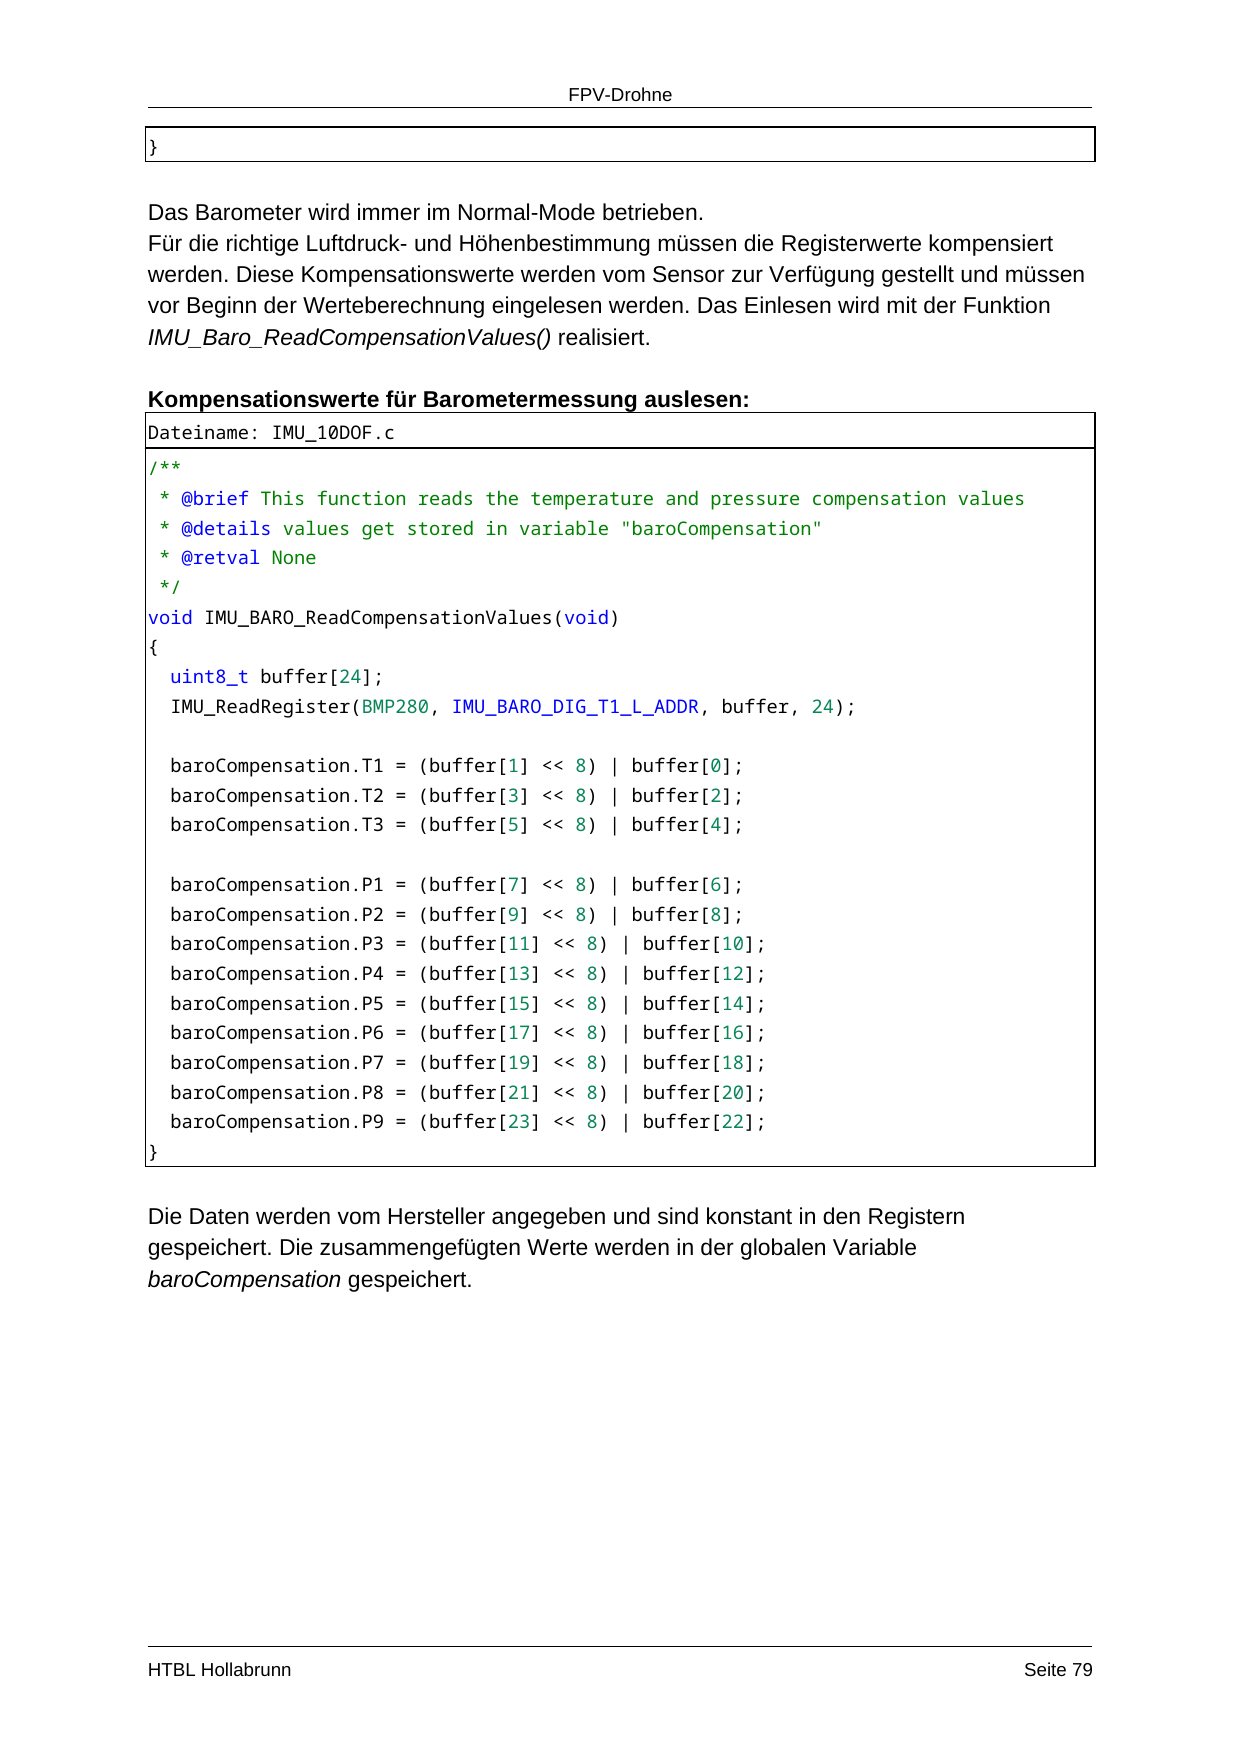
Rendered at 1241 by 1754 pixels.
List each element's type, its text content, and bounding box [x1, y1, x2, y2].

text * @brief This function reads the temperature and pressure compensation values [148, 481, 1092, 511]
text baroCompensation.P2 = (buffer[9] << 8) | buffer[8]; [148, 897, 1092, 926]
text * @retval None [148, 540, 1092, 570]
text /** [146, 449, 1094, 481]
text Die Daten werden vom Hersteller angegeben und sind konstant in den Registern gespeichert. Die zusammengefügten Werte werden in der globalen Variable baroCompensation gespeichert. [148, 1198, 1092, 1292]
text baroCompensation.P8 = (buffer[21] << 8) | buffer[20]; [148, 1075, 1092, 1104]
text baroCompensation.P7 = (buffer[19] << 8) | buffer[18]; [148, 1045, 1092, 1075]
text baroCompensation.T3 = (buffer[5] << 8) | buffer[4]; [148, 808, 1092, 837]
text { [148, 629, 1092, 659]
text baroCompensation.T2 = (buffer[3] << 8) | buffer[2]; [148, 778, 1092, 808]
text baroCompensation.T1 = (buffer[1] << 8) | buffer[0]; [148, 748, 1092, 778]
text Dateiname: IMU_10DOF.c [146, 413, 1094, 447]
text */ [148, 570, 1092, 600]
text baroCompensation.P1 = (buffer[7] << 8) | buffer[6]; [148, 867, 1092, 897]
text Für die richtige Luftdruck- und Höhenbestimmung müssen die Registerwerte kompensiert werden. Diese Kompensationswerte werden vom Sensor zur Verfügung gestellt und müssen vor Beginn der Werteberechnung eingelesen werden. Das Einlesen wird mit der Funktion IMU_Baro_ReadCompensationValues() realisiert. [148, 225, 1092, 350]
text baroCompensation.P9 = (buffer[23] << 8) | buffer[22]; [148, 1104, 1092, 1131]
text baroCompensation.P5 = (buffer[15] << 8) | buffer[14]; [148, 986, 1092, 1015]
text Kompensationswerte für Barometermessung auslesen: [148, 381, 1092, 412]
text IMU_ReadRegister(BMP280, IMU_BARO_DIG_T1_L_ADDR, buffer, 24); [148, 689, 1092, 718]
text } [146, 128, 1094, 161]
text baroCompensation.P3 = (buffer[11] << 8) | buffer[10]; [148, 926, 1092, 956]
text baroCompensation.P6 = (buffer[17] << 8) | buffer[16]; [148, 1015, 1092, 1045]
text baroCompensation.P4 = (buffer[13] << 8) | buffer[12]; [148, 956, 1092, 986]
text } [146, 1131, 1094, 1166]
text Das Barometer wird immer im Normal-Mode betrieben. [148, 193, 1092, 225]
text void IMU_BARO_ReadCompensationValues(void) [148, 600, 1092, 629]
text uint8_t buffer[24]; [148, 659, 1092, 689]
text * @details values get stored in variable "baroCompensation" [148, 511, 1092, 540]
